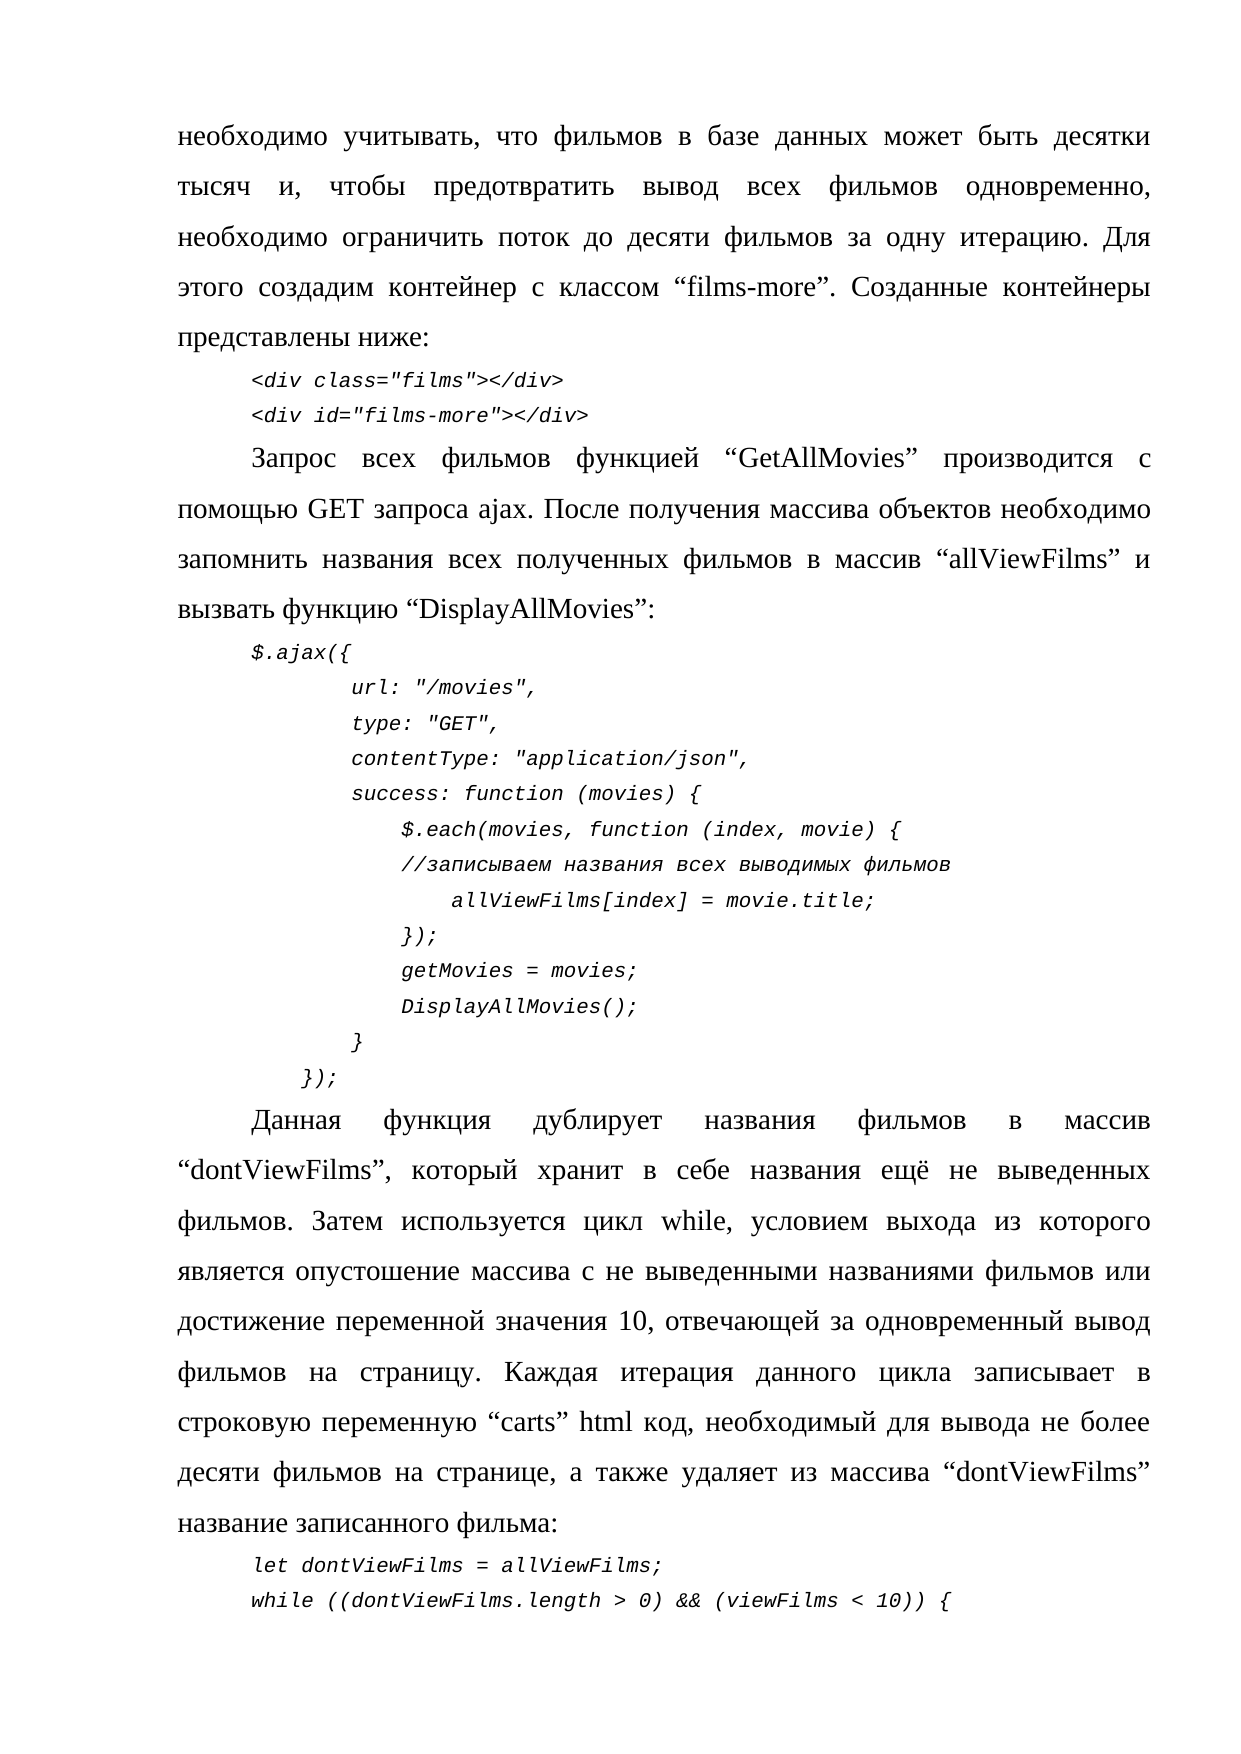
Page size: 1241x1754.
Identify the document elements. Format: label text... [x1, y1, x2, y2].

text Данная функция дублирует названия фильмов в массив “dontViewFilms”, который хранит в себе названия ещё не выведенных фильмов. Затем используется цикл while, условием выхода из которого является опустошение массива с не выведенными названиями фильмов или достижение переменной значения 10, отвечающей за одновременный вывод фильмов на страницу. Каждая итерация данного цикла записывает в строковую переменную “carts” html код, необходимый для вывода не более десяти фильмов на странице, а также удаляет из массива “dontViewFilms” название записанного фильма: [177, 1102, 1152, 1538]
text contentType: "application/json", [177, 748, 1152, 772]
text Запрос всех фильмов функцией “GetAllMovies” производится с помощью GET запроса ajax. После получения массива объектов необходимо запомнить названия всех полученных фильмов в массив “allViewFilms” и вызвать функцию “DisplayAllMovies”: [177, 441, 1152, 625]
text }); [177, 925, 1152, 949]
text let dontViewFilms = allViewFilms; [177, 1555, 1152, 1579]
text allViewFilms[index] = movie.title; [177, 890, 1152, 913]
text <div id="films-more"></div> [177, 405, 1152, 429]
text $.each(movies, function (index, movie) { [177, 819, 1152, 842]
text getMovies = movies; [177, 961, 1152, 984]
text success: function (movies) { [177, 783, 1152, 807]
text $.ajax({ [177, 642, 1152, 665]
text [177, 118, 1152, 353]
text type: "GET", [177, 713, 1152, 736]
text <div class="films"></div> [177, 370, 1152, 393]
text DisplayAllMovies(); [177, 996, 1152, 1019]
text url: "/movies", [177, 677, 1152, 701]
text }); [177, 1067, 1152, 1090]
text //записываем названия всех выводимых фильмов [177, 854, 1152, 878]
text } [177, 1031, 1152, 1055]
text while ((dontViewFilms.length > 0) && (viewFilms < 10)) { [177, 1590, 1152, 1614]
